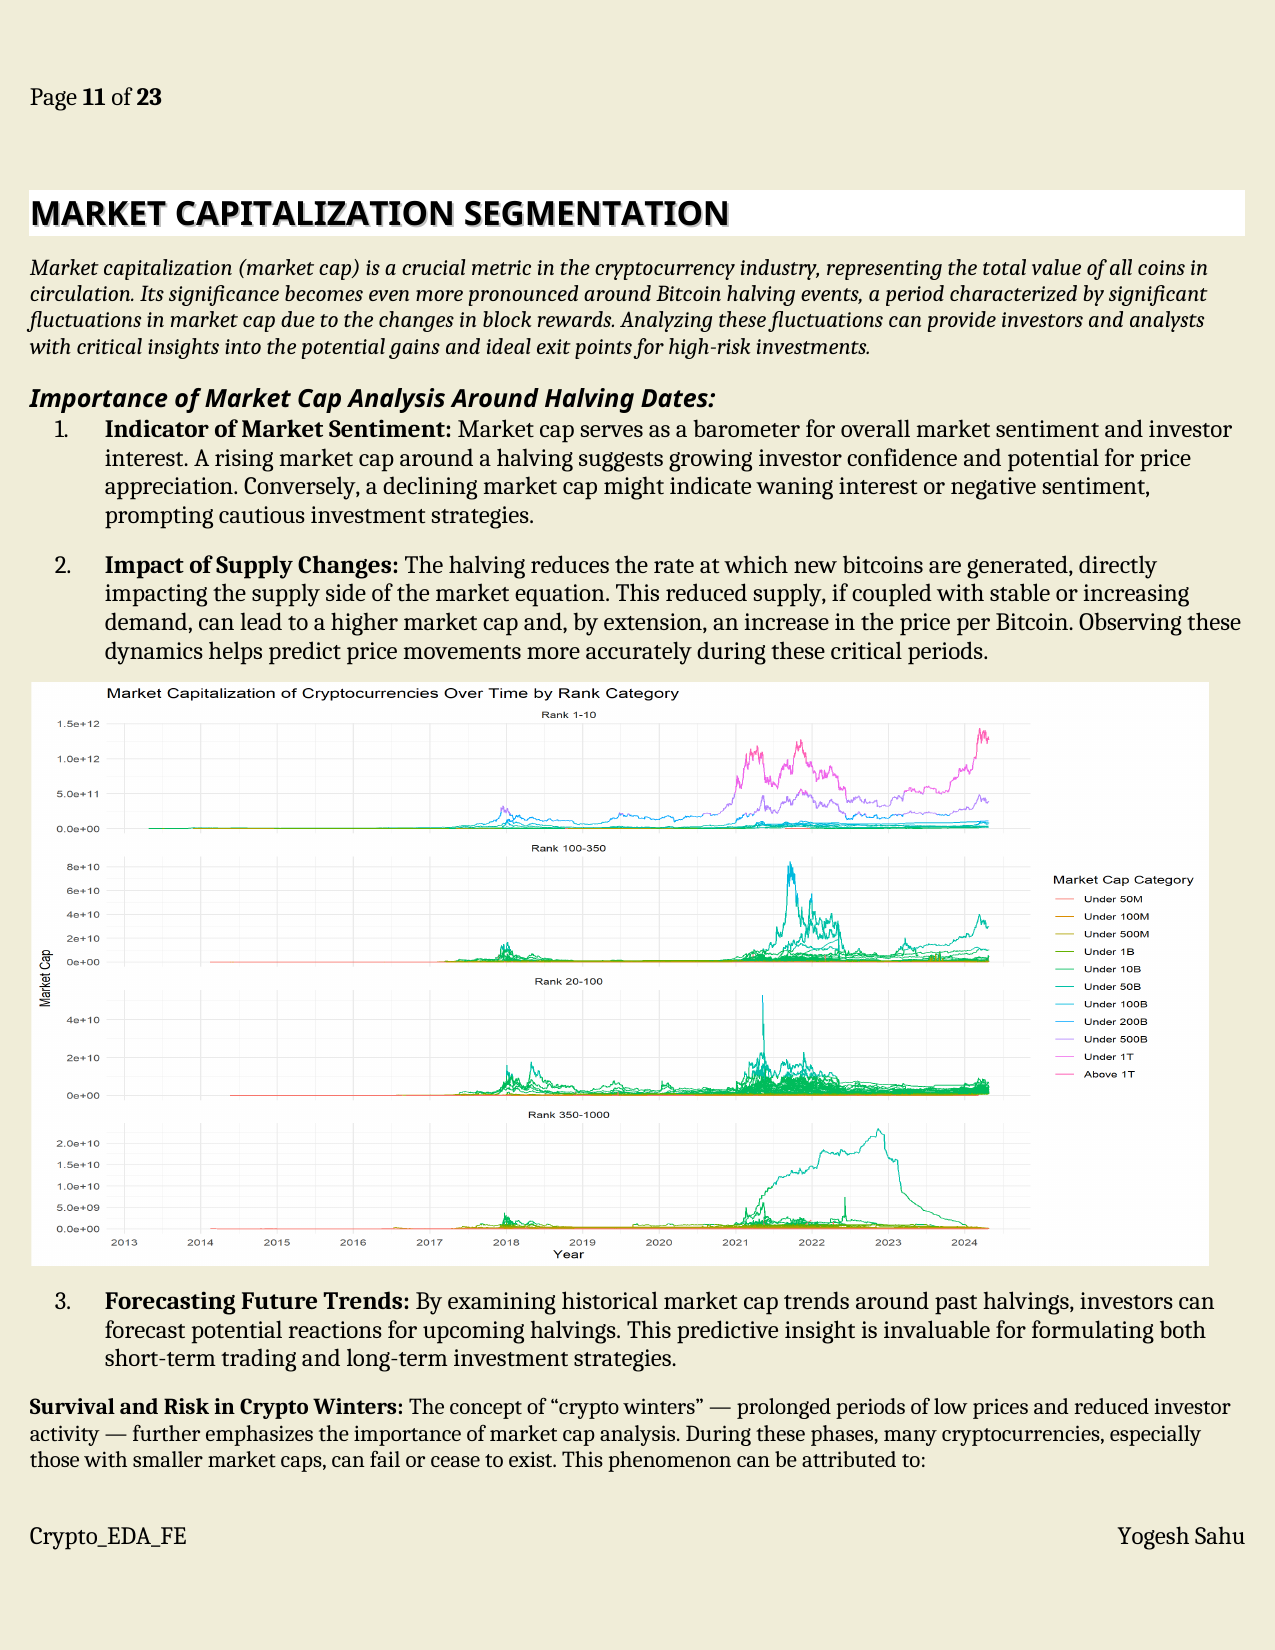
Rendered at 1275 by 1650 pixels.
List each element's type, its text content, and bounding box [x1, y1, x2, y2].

list Indicator of Market Sentiment: Market cap serves as a barometer for overall market sentiment and investor interest. A rising market cap around a halving suggests growing investor confidence and potential for price appreciation. Conversely, a declining market cap might indicate waning interest or negative sentiment, prompting cautious investment strategies. [54, 415, 1245, 530]
text Market capitalization (market cap) is a crucial metric in the cryptocurrency industry, representing the total value of all coins in circulation. Its significance becomes even more pronounced around Bitcoin halving events, a period characterized by significant fluctuations in market cap due to the changes in block rewards. Analyzing these fluctuations can provide investors and analysts with critical insights into the potential gains and ideal exit points for high-risk investments. [29, 254, 1245, 360]
list Impact of Supply Changes: The halving reduces the rate at which new bitcoins are generated, directly impacting the supply side of the market equation. This reduced supply, if coupled with stable or increasing demand, can lead to a higher market cap and, by extension, an increase in the price per Bitcoin. Observing these dynamics helps predict price movements more accurately during these critical periods. [54, 551, 1245, 666]
picture [31, 682, 1209, 1266]
subtitle Importance of Market Cap Analysis Around Halving Dates: [29, 381, 1245, 415]
text Survival and Risk in Crypto Winters: The concept of “crypto winters” — prolonged periods of low prices and reduced investor activity — further emphasizes the importance of market cap analysis. During these phases, many cryptocurrencies, especially those with smaller market caps, can fail or cease to exist. This phenomenon can be attributed to: [29, 1394, 1245, 1473]
subtitle Market Capitalization Segmentation [29, 190, 1245, 236]
